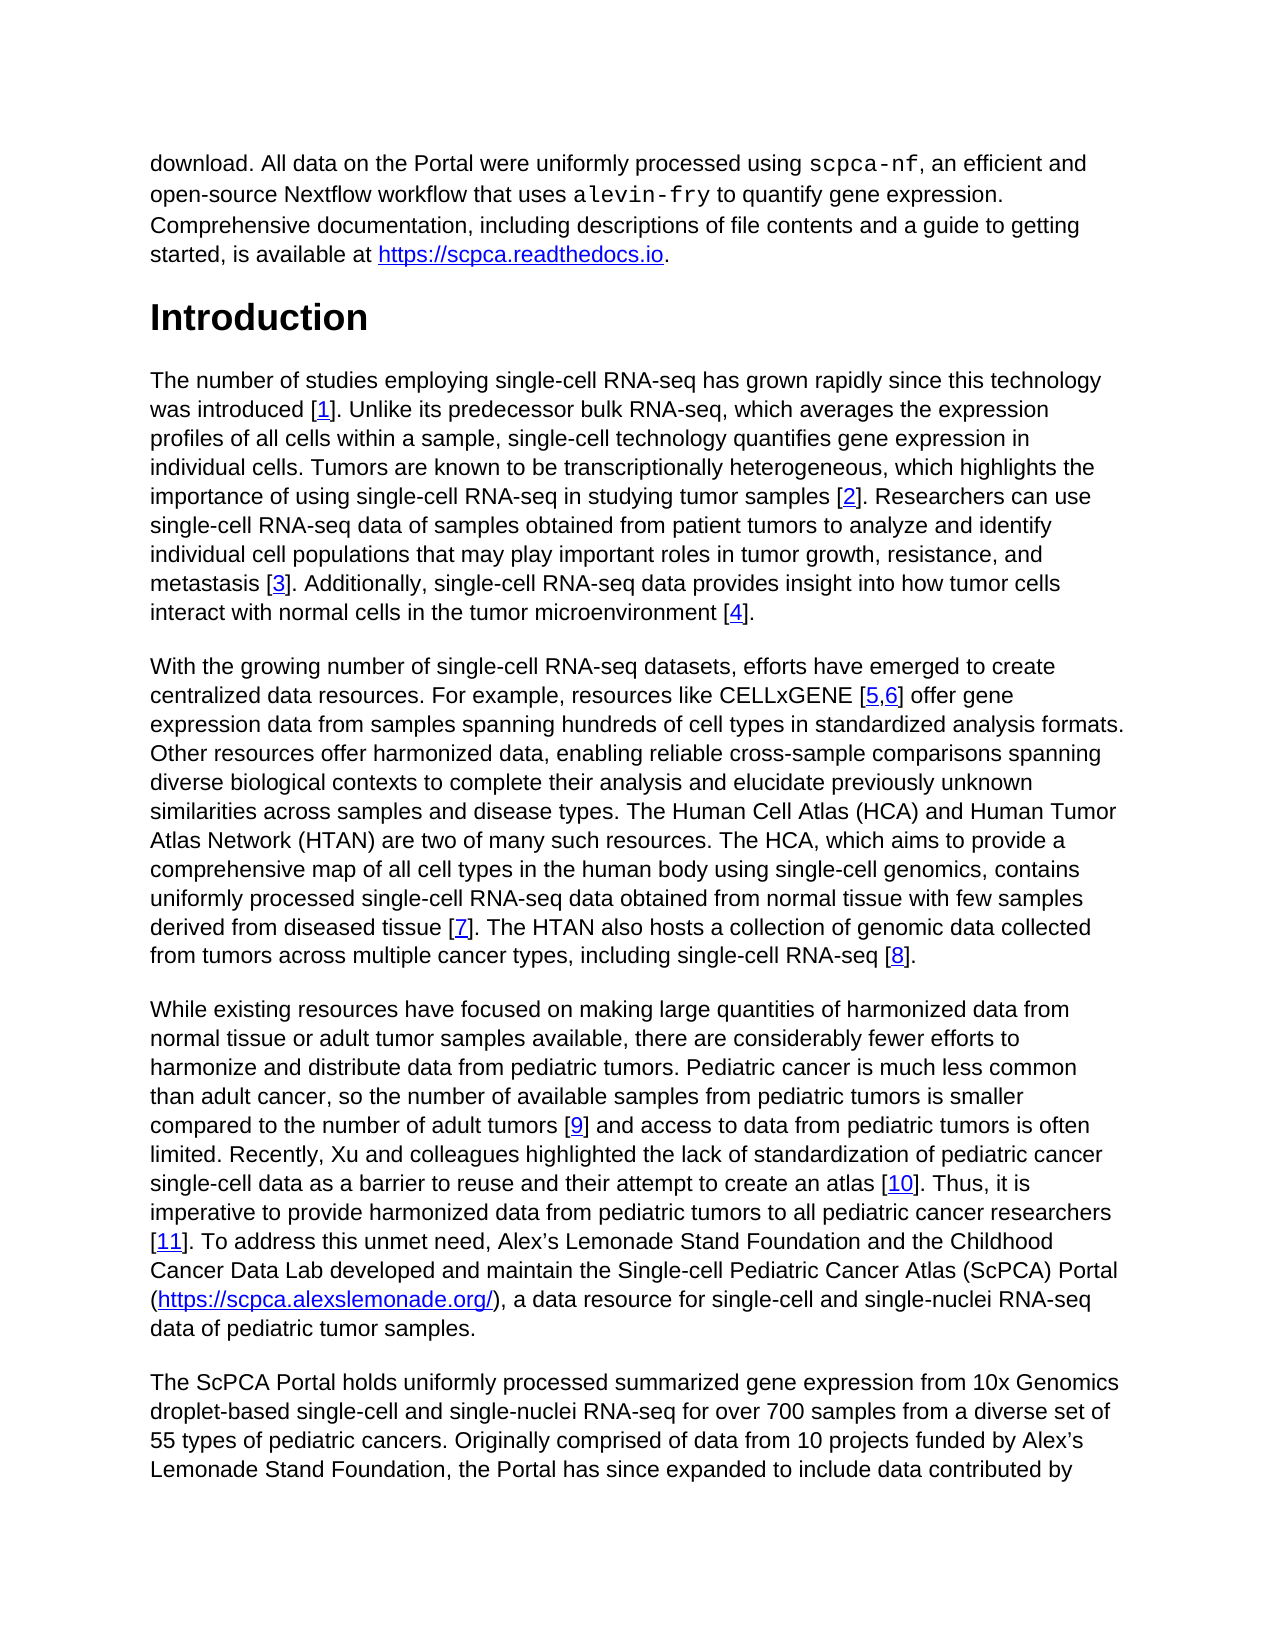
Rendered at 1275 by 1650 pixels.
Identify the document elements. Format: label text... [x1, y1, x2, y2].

subtitle Introduction [150, 295, 1125, 338]
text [150, 150, 1125, 267]
text While existing resources have focused on making large quantities of harmonized data from normal tissue or adult tumor samples available, there are considerably fewer efforts to harmonize and distribute data from pediatric tumors. Pediatric cancer is much less common than adult cancer, so the number of available samples from pediatric tumors is smaller compared to the number of adult tumors [9] and access to data from pediatric tumors is often limited. Recently, Xu and colleagues highlighted the lack of standardization of pediatric cancer single-cell data as a barrier to reuse and their attempt to create an atlas [10]. Thus, it is imperative to provide harmonized data from pediatric tumors to all pediatric cancer researchers [11]. To address this unmet need, Alex’s Lemonade Stand Foundation and the Childhood Cancer Data Lab developed and maintain the Single-cell Pediatric Cancer Atlas (ScPCA) Portal (https://scpca.alexslemonade.org/), a data resource for single-cell and single-nuclei RNA-seq data of pediatric tumor samples. [150, 996, 1125, 1341]
text The number of studies employing single-cell RNA-seq has grown rapidly since this technology was introduced [1]. Unlike its predecessor bulk RNA-seq, which averages the expression profiles of all cells within a sample, single-cell technology quantifies gene expression in individual cells. Tumors are known to be transcriptionally heterogeneous, which highlights the importance of using single-cell RNA-seq in studying tumor samples [2]. Researchers can use single-cell RNA-seq data of samples obtained from patient tumors to analyze and identify individual cell populations that may play important roles in tumor growth, resistance, and metastasis [3]. Additionally, single-cell RNA-seq data provides insight into how tumor cells interact with normal cells in the tumor microenvironment [4]. [150, 367, 1125, 625]
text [150, 1369, 1125, 1482]
text With the growing number of single-cell RNA-seq datasets, efforts have emerged to create centralized data resources. For example, resources like CELLxGENE [5,6] offer gene expression data from samples spanning hundreds of cell types in standardized analysis formats. Other resources offer harmonized data, enabling reliable cross-sample comparisons spanning diverse biological contexts to complete their analysis and elucidate previously unknown similarities across samples and disease types. The Human Cell Atlas (HCA) and Human Tumor Atlas Network (HTAN) are two of many such resources. The HCA, which aims to provide a comprehensive map of all cell types in the human body using single-cell genomics, contains uniformly processed single-cell RNA-seq data obtained from normal tissue with few samples derived from diseased tissue [7]. The HTAN also hosts a collection of genomic data collected from tumors across multiple cancer types, including single-cell RNA-seq [8]. [150, 653, 1125, 969]
